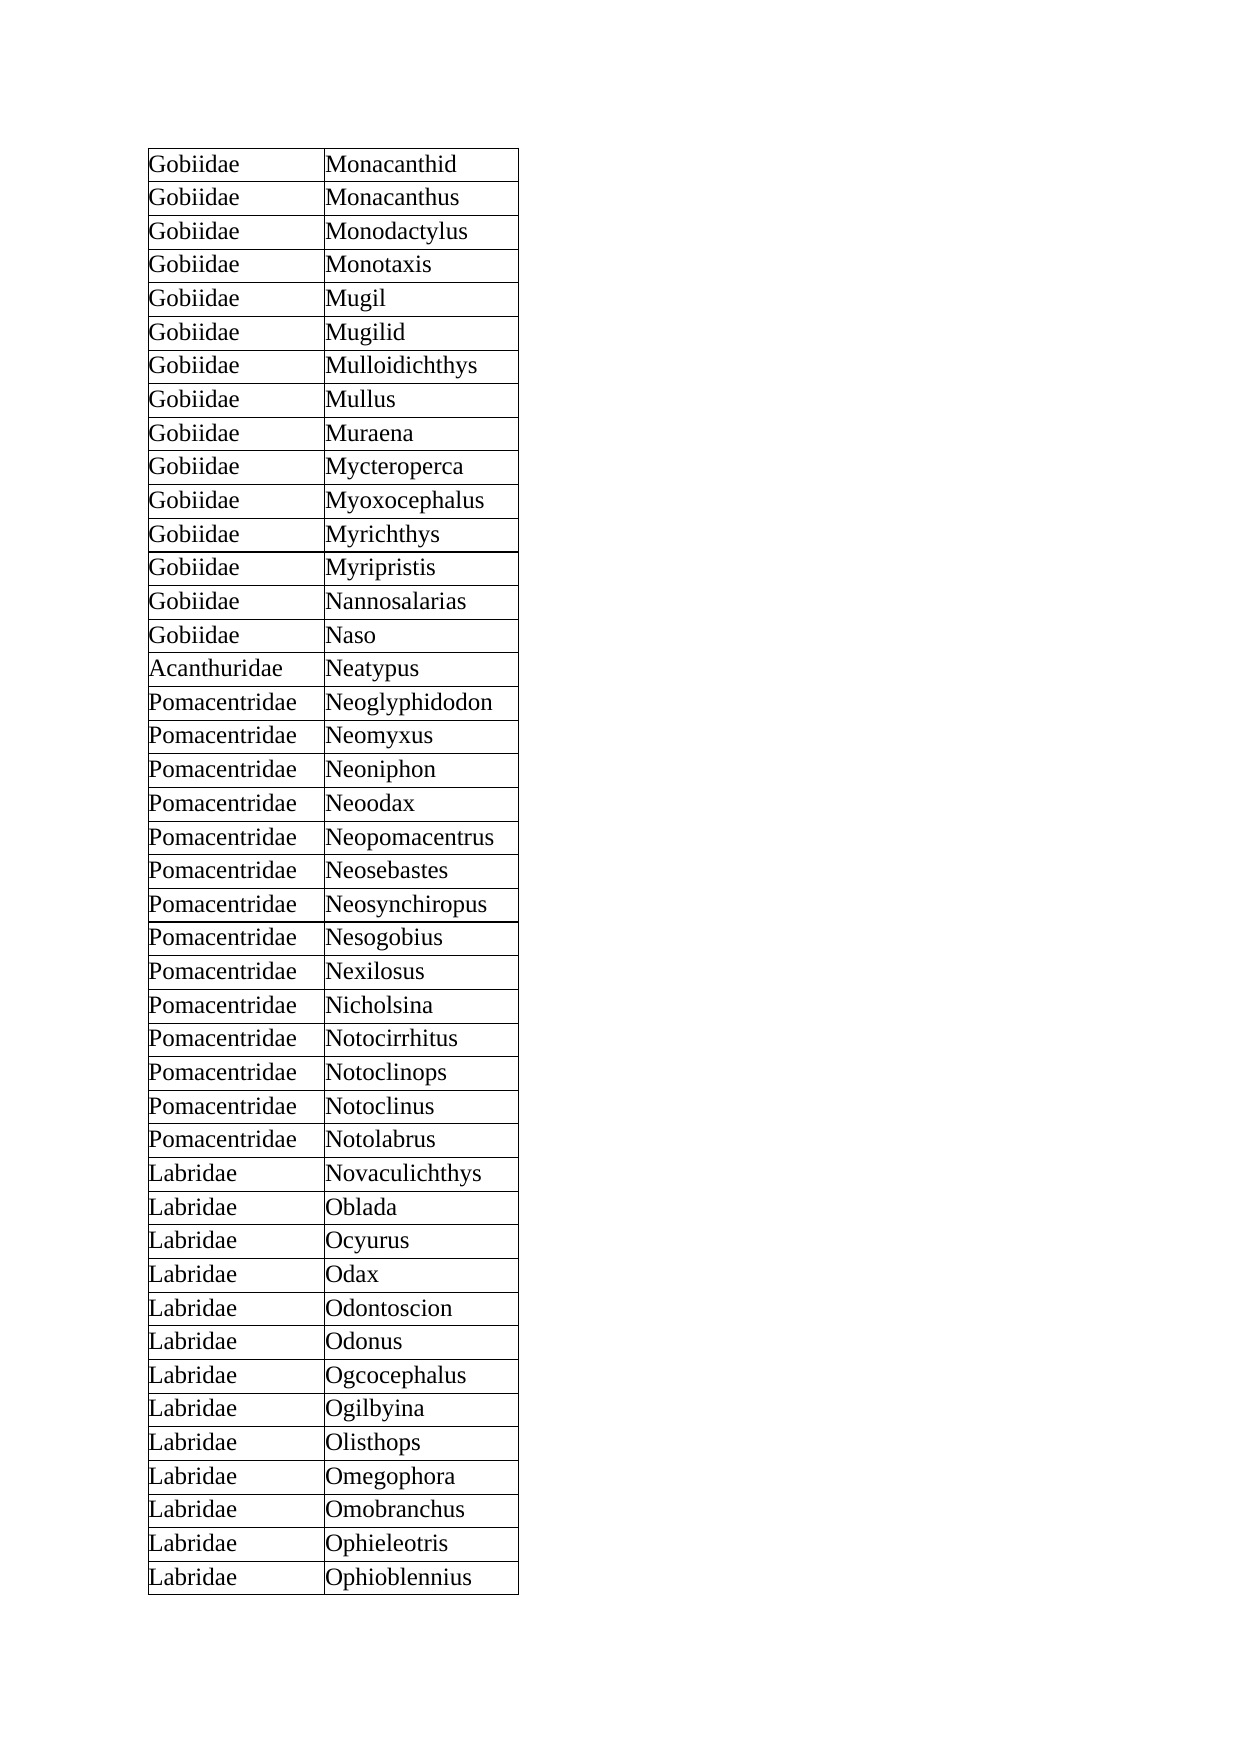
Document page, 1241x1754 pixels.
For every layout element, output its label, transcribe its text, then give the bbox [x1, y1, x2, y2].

table_cell Labridae [149, 1225, 324, 1258]
table_cell Oblada [325, 1192, 518, 1224]
table_cell Pomacentridae [149, 855, 324, 888]
table_cell Neomyxus [325, 721, 518, 753]
table_cell Neosebastes [325, 855, 518, 888]
table_cell Gobiidae [149, 519, 324, 551]
table_cell Pomacentridae [149, 956, 324, 989]
table_cell Mullus [325, 384, 518, 417]
table_cell Nicholsina [325, 990, 518, 1022]
table_cell Mycteroperca [325, 451, 518, 484]
table_cell Gobiidae [149, 182, 324, 215]
table_cell Nesogobius [325, 923, 518, 955]
table_cell Ophieleotris [325, 1528, 518, 1561]
table_cell Labridae [149, 1528, 324, 1561]
table_cell Gobiidae [149, 250, 324, 282]
table_cell Notoclinus [325, 1091, 518, 1123]
table_cell Pomacentridae [149, 923, 324, 955]
table_cell Labridae [149, 1293, 324, 1325]
table_cell Neatypus [325, 653, 518, 686]
table_cell Gobiidae [149, 351, 324, 383]
table_cell Muraena [325, 418, 518, 450]
table_cell Nannosalarias [325, 586, 518, 619]
table_cell Pomacentridae [149, 1091, 324, 1123]
table_cell Gobiidae [149, 485, 324, 518]
table_cell Labridae [149, 1427, 324, 1460]
table_cell Notocirrhitus [325, 1024, 518, 1056]
table_cell Pomacentridae [149, 889, 324, 921]
table_cell Pomacentridae [149, 788, 324, 821]
table_cell Gobiidae [149, 149, 324, 181]
table_cell Pomacentridae [149, 1024, 324, 1056]
table_cell Olisthops [325, 1427, 518, 1460]
table_cell Ogcocephalus [325, 1360, 518, 1392]
table_cell Labridae [149, 1562, 324, 1594]
table_cell Pomacentridae [149, 687, 324, 719]
table_cell Neoglyphidodon [325, 687, 518, 719]
table_cell Myoxocephalus [325, 485, 518, 518]
table_cell Mugil [325, 283, 518, 316]
table_cell Ophioblennius [325, 1562, 518, 1594]
table_cell Labridae [149, 1394, 324, 1426]
table_cell Gobiidae [149, 418, 324, 450]
table_cell Monacanthid [325, 149, 518, 181]
table_cell Monotaxis [325, 250, 518, 282]
table_cell Notolabrus [325, 1124, 518, 1157]
table_cell Neopomacentrus [325, 822, 518, 854]
table_cell Myripristis [325, 553, 518, 585]
table_cell Pomacentridae [149, 1057, 324, 1090]
table_cell Labridae [149, 1192, 324, 1224]
table_cell Ocyurus [325, 1225, 518, 1258]
table_cell Odonus [325, 1326, 518, 1359]
table_cell Gobiidae [149, 586, 324, 619]
table_cell Labridae [149, 1158, 324, 1191]
table_cell Mulloidichthys [325, 351, 518, 383]
table_cell Odax [325, 1259, 518, 1292]
table_cell Omegophora [325, 1461, 518, 1493]
table_cell Myrichthys [325, 519, 518, 551]
table_cell Gobiidae [149, 283, 324, 316]
table_cell Nexilosus [325, 956, 518, 989]
table_cell Pomacentridae [149, 990, 324, 1022]
table_cell Gobiidae [149, 216, 324, 248]
table_cell Labridae [149, 1495, 324, 1527]
table_cell Neoodax [325, 788, 518, 821]
table_cell Gobiidae [149, 317, 324, 349]
table_cell Labridae [149, 1461, 324, 1493]
table_cell Labridae [149, 1360, 324, 1392]
table_cell Labridae [149, 1326, 324, 1359]
table_cell Gobiidae [149, 553, 324, 585]
table_cell Omobranchus [325, 1495, 518, 1527]
table_cell Gobiidae [149, 384, 324, 417]
table_cell Novaculichthys [325, 1158, 518, 1191]
table_cell Gobiidae [149, 620, 324, 652]
table_cell Acanthuridae [149, 653, 324, 686]
table_cell Pomacentridae [149, 754, 324, 787]
table_cell Naso [325, 620, 518, 652]
table_cell Gobiidae [149, 451, 324, 484]
table_cell Monacanthus [325, 182, 518, 215]
table_cell Labridae [149, 1259, 324, 1292]
table_cell Pomacentridae [149, 1124, 324, 1157]
table_cell Pomacentridae [149, 822, 324, 854]
table_cell Ogilbyina [325, 1394, 518, 1426]
table_cell Odontoscion [325, 1293, 518, 1325]
table_cell Pomacentridae [149, 721, 324, 753]
table_cell Neosynchiropus [325, 889, 518, 921]
table_cell Mugilid [325, 317, 518, 349]
table_cell Notoclinops [325, 1057, 518, 1090]
table_cell Monodactylus [325, 216, 518, 248]
table_cell Neoniphon [325, 754, 518, 787]
